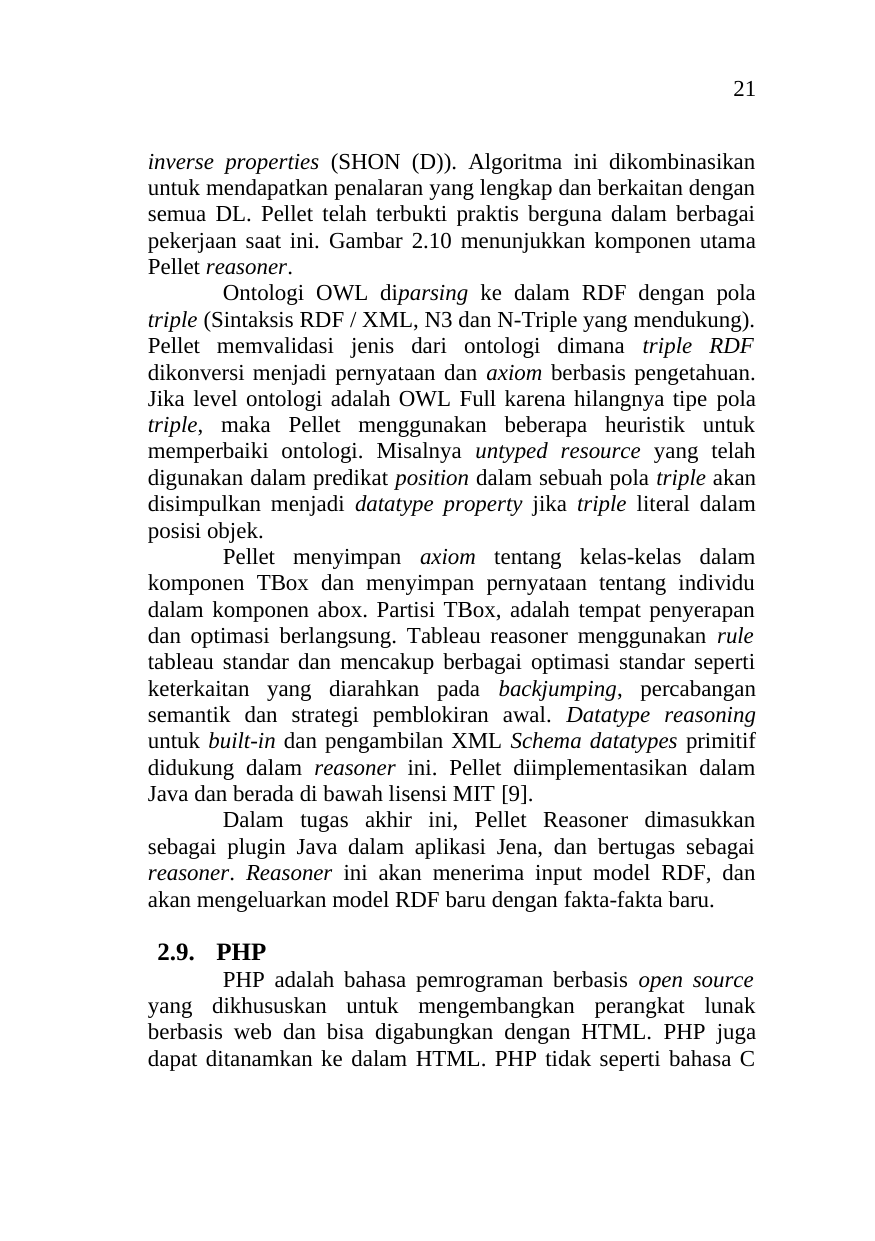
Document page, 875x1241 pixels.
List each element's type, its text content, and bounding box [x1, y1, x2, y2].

subtitle PHP [157, 937, 756, 966]
list Ontologi OWL diparsing ke dalam RDF dengan pola triple (Sintaksis RDF / XML, N3 dan N-Triple yang mendukung). Pellet memvalidasi jenis dari ontologi dimana triple RDF dikonversi menjadi pernyataan dan axiom berbasis pengetahuan. Jika level ontologi adalah OWL Full karena hilangnya tipe pola triple, maka Pellet menggunakan beberapa heuristik untuk memperbaiki ontologi. Misalnya untyped resource yang telah digunakan dalam predikat position dalam sebuah pola triple akan disimpulkan menjadi datatype property jika triple literal dalam posisi objek. [148, 279, 756, 543]
list Dalam tugas akhir ini, Pellet Reasoner dimasukkan sebagai plugin Java dalam aplikasi Jena, dan bertugas sebagai reasoner. Reasoner ini akan menerima input model RDF, dan akan mengeluarkan model RDF baru dengan fakta-fakta baru. [148, 807, 756, 912]
list Pellet menyimpan axiom tentang kelas-kelas dalam komponen TBox dan menyimpan pernyataan tentang individu dalam komponen abox. Partisi TBox, adalah tempat penyerapan dan optimasi berlangsung. Tableau reasoner menggunakan rule tableau standar dan mencakup berbagai optimasi standar seperti keterkaitan yang diarahkan pada backjumping, percabangan semantik dan strategi pemblokiran awal. Datatype reasoning untuk built-in dan pengambilan XML Schema datatypes primitif didukung dalam reasoner ini. Pellet diimplementasikan dalam Java dan berada di bawah lisensi MIT . [148, 543, 756, 807]
